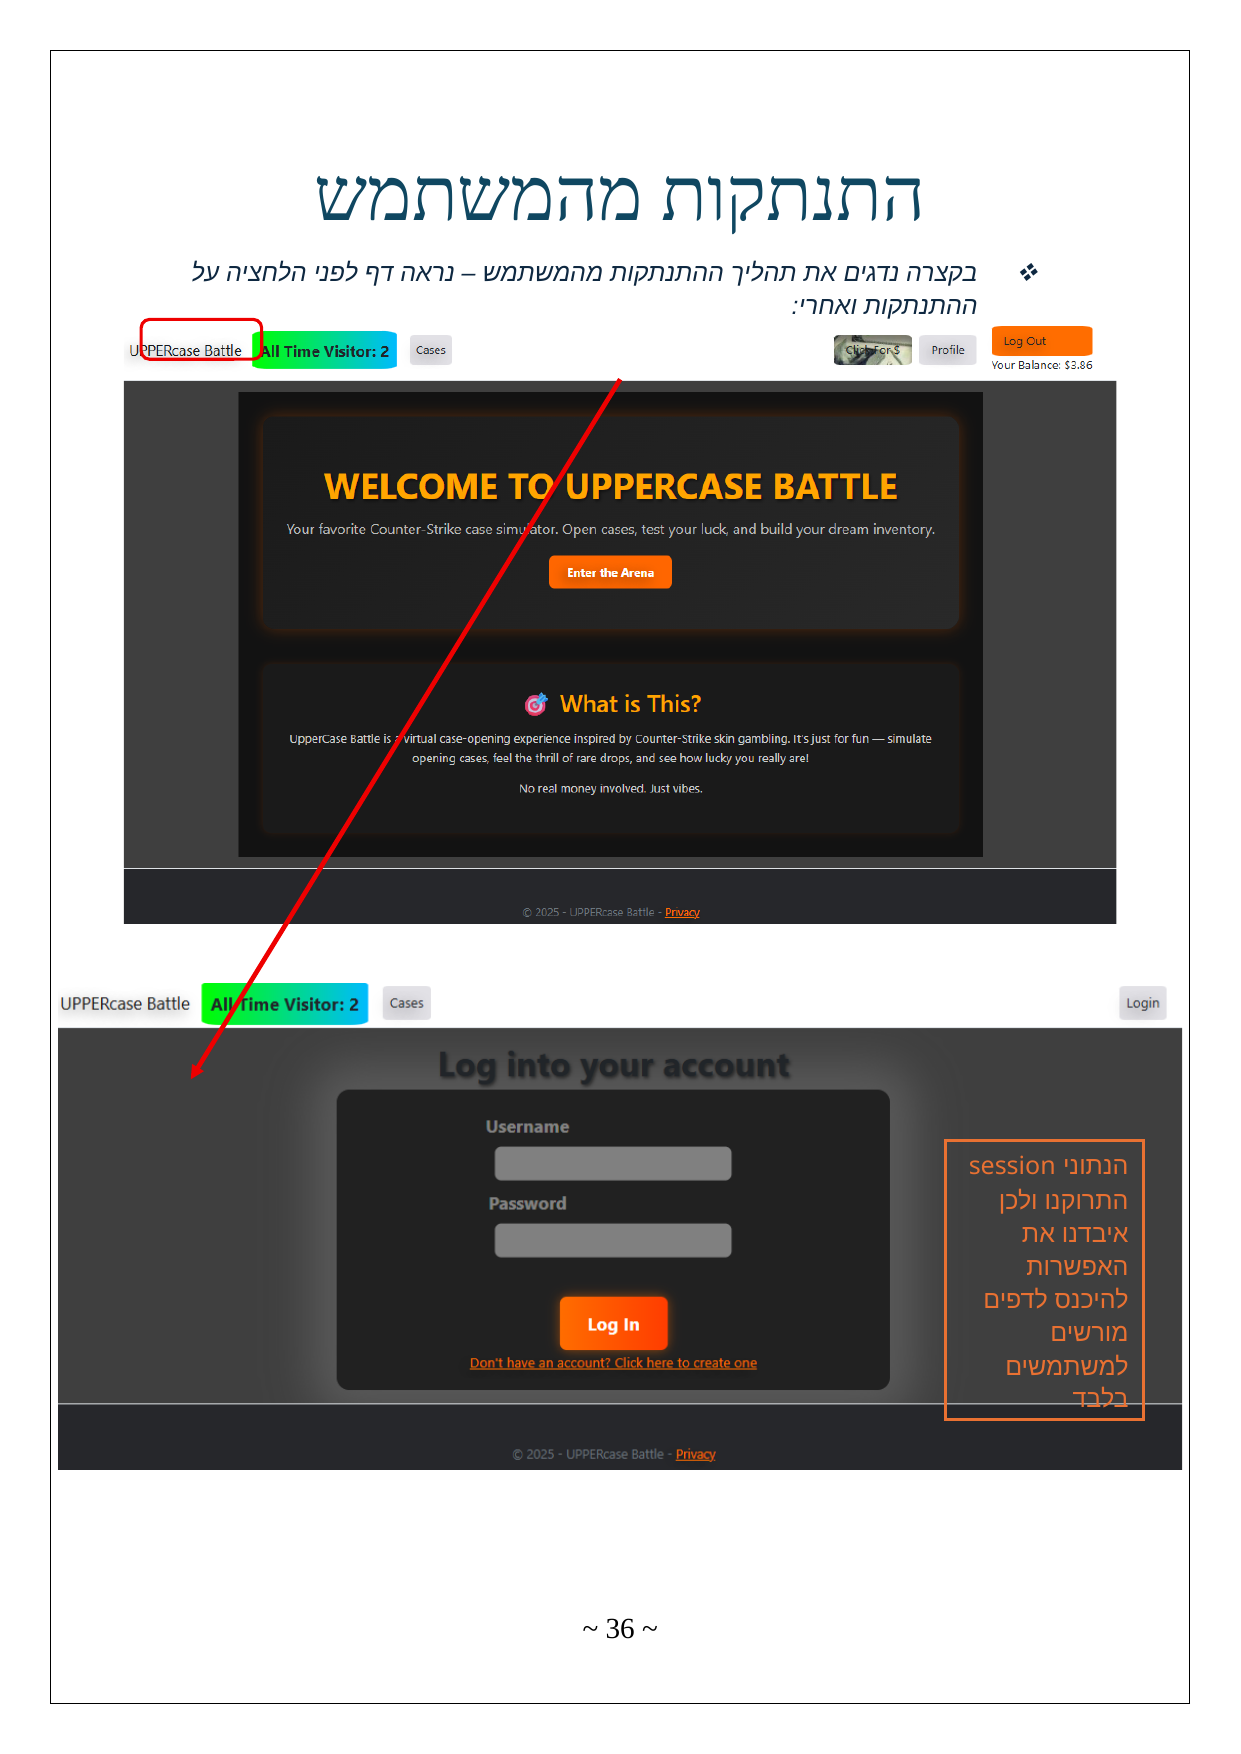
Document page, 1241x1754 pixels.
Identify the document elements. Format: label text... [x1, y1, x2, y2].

picture [123, 326, 1117, 924]
picture [143, 326, 260, 357]
list בקצרה נדגים את תהליך ההתנתקות מהמשתמש – נראה דף לפני הלחציה על ההתנתקות ואחרי: [187, 257, 1015, 319]
text התנתקות מהמשתמש [187, 150, 1053, 236]
picture [58, 983, 1183, 1470]
